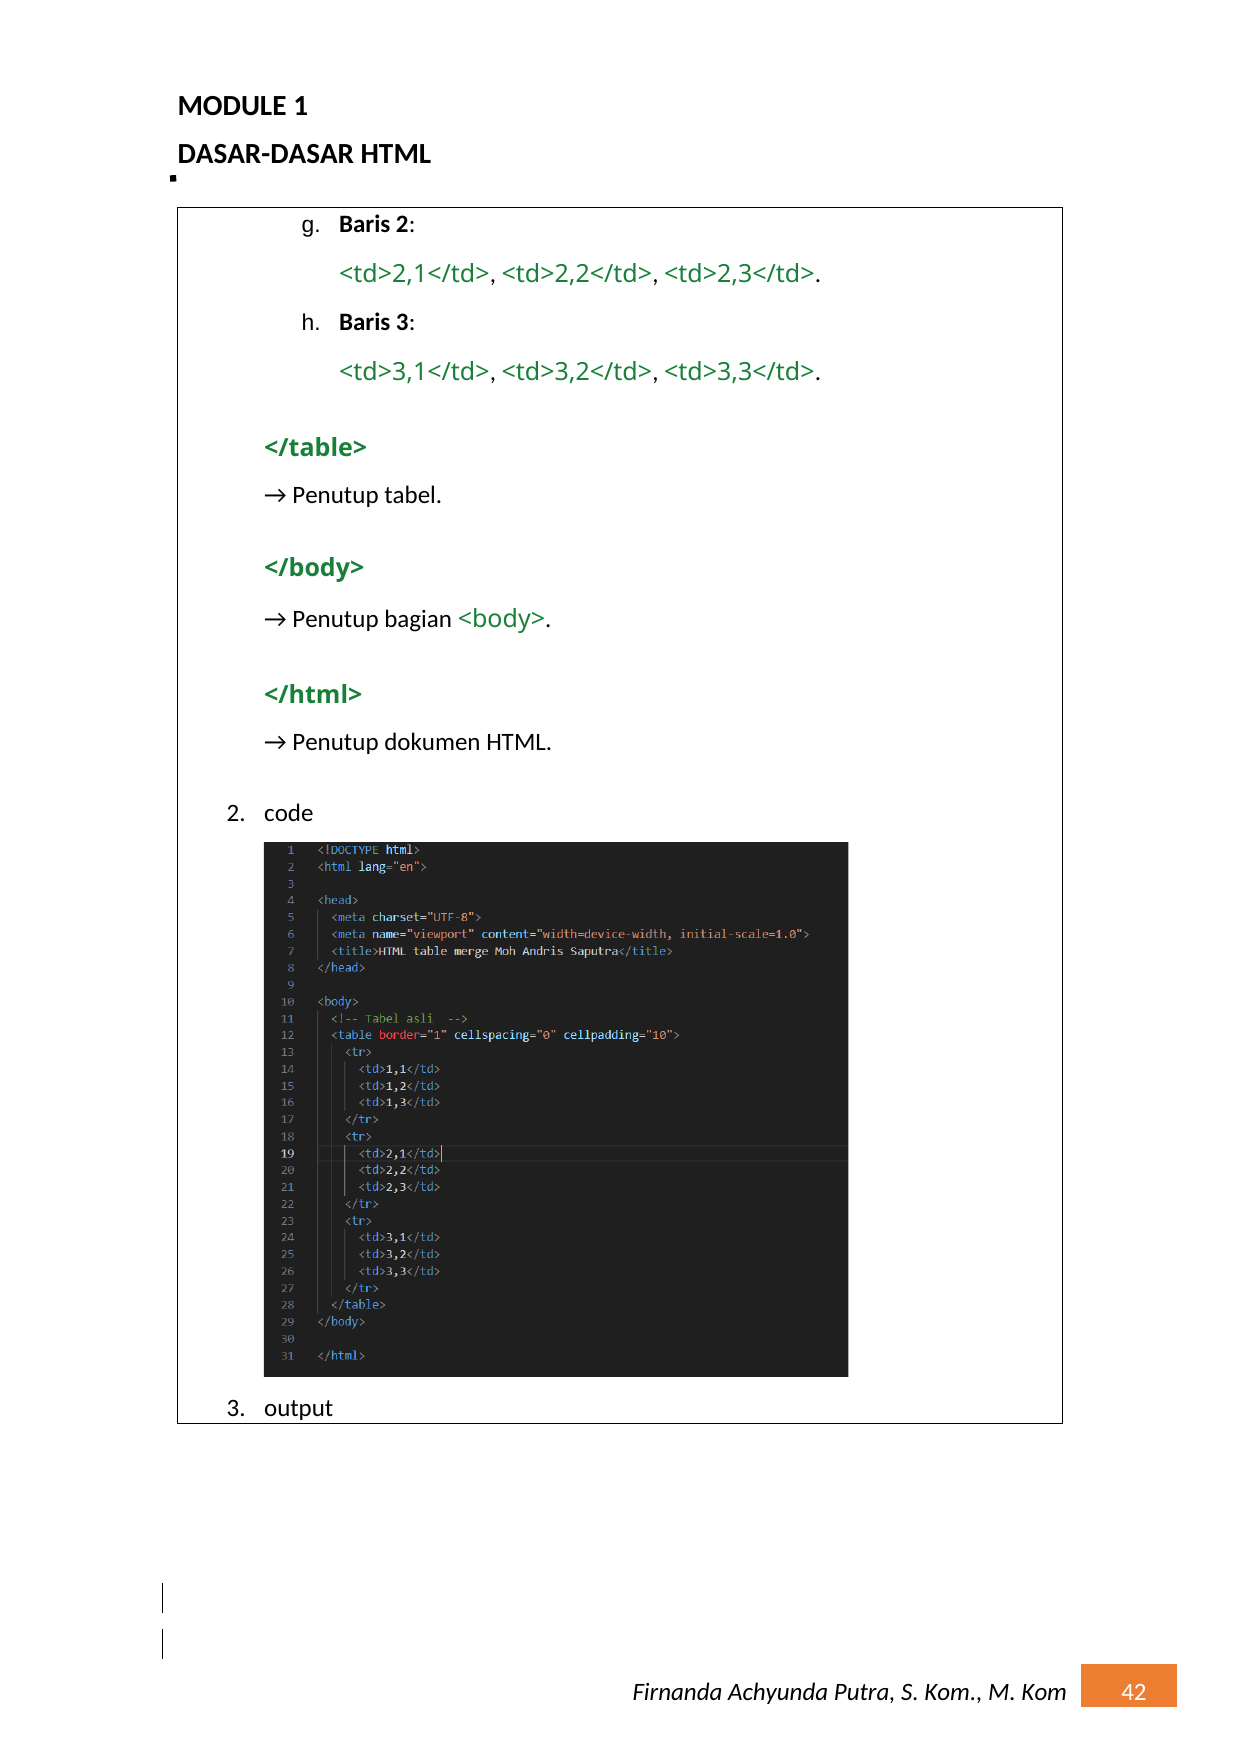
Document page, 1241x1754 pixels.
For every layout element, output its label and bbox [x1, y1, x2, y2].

picture [263, 842, 849, 1377]
table_header [178, 208, 1062, 1422]
